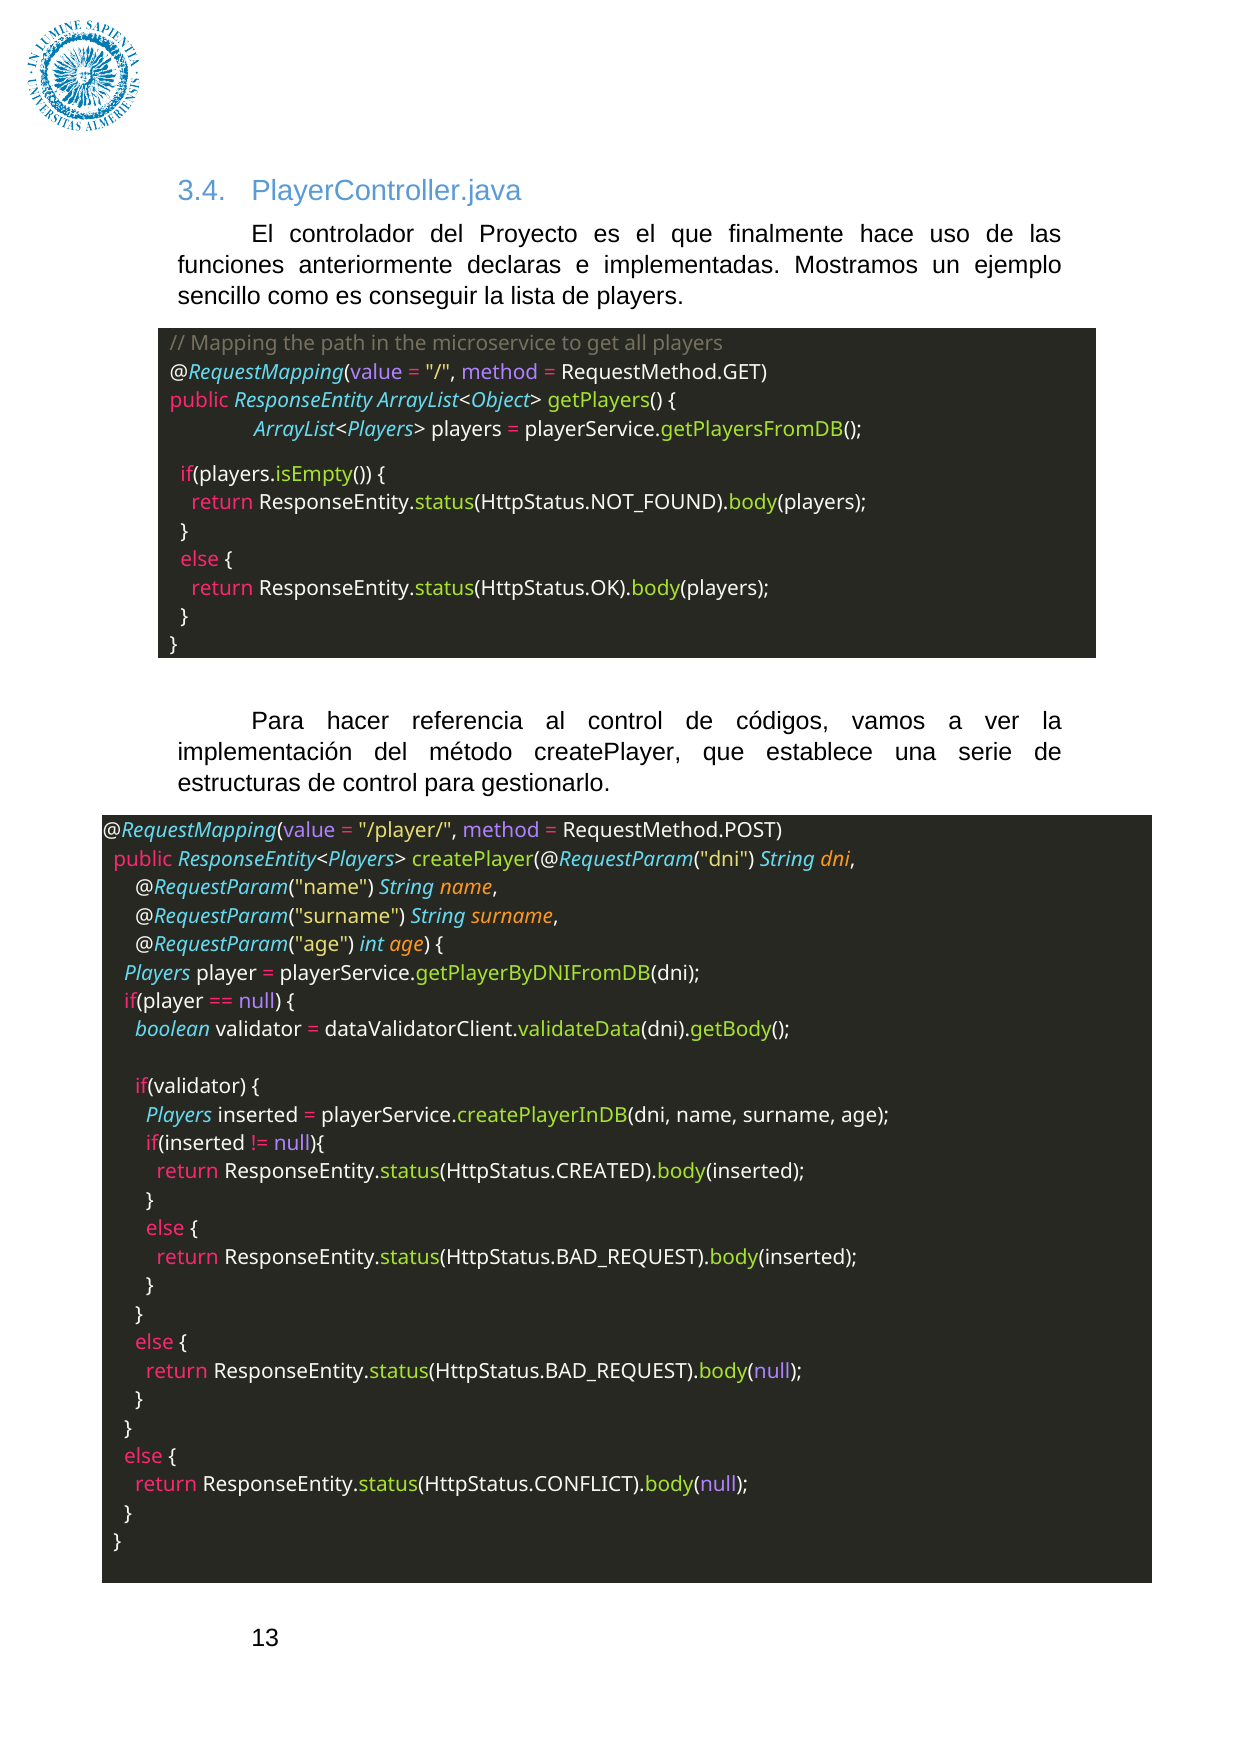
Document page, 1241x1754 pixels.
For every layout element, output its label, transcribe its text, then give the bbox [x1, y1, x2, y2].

text @RequestMapping(value = "/player/", method = RequestMethod.POST) [102, 815, 1152, 844]
text } [102, 1526, 1152, 1555]
text } [102, 1384, 1152, 1413]
text public ResponseEntity ArrayList<Object> getPlayers() { [158, 385, 1096, 414]
text else { [102, 1327, 1152, 1356]
text else { [158, 544, 1096, 573]
text return ResponseEntity.status(HttpStatus.NOT_FOUND).body(players); [158, 487, 1096, 516]
text @RequestMapping(value = "/", method = RequestMethod.GET) [158, 357, 1096, 385]
text } [158, 601, 1096, 629]
text else { [102, 1441, 1152, 1469]
subtitle PlayerController.java [177, 173, 1063, 206]
text Players player = playerService.getPlayerByDNIFromDB(dni); [102, 958, 1152, 986]
text Players inserted = playerService.createPlayerInDB(dni, name, surname, age); [102, 1100, 1152, 1128]
text } [102, 1413, 1152, 1441]
text else { [102, 1213, 1152, 1242]
text @RequestParam("name") String name, [102, 872, 1152, 901]
text return ResponseEntity.status(HttpStatus.CREATED).body(inserted); [102, 1157, 1152, 1185]
text } [158, 516, 1096, 544]
text boolean validator = dataValidatorClient.validateData(dni).getBody(); [102, 1014, 1152, 1043]
picture [27, 20, 140, 131]
text return ResponseEntity.status(HttpStatus.BAD_REQUEST).body(null); [102, 1356, 1152, 1384]
text } [102, 1185, 1152, 1213]
text if(inserted != null){ [102, 1128, 1152, 1157]
text El controlador del Proyecto es el que finalmente hace uso de las funciones anteriormente declaras e implementadas. Mostramos un ejemplo sencillo como es conseguir la lista de players. [177, 219, 1063, 309]
text // Mapping the path in the microservice to get all players [158, 328, 1096, 357]
text public ResponseEntity<Players> createPlayer(@RequestParam("dni") String dni, [102, 844, 1152, 872]
text return ResponseEntity.status(HttpStatus.BAD_REQUEST).body(inserted); [102, 1242, 1152, 1270]
text return ResponseEntity.status(HttpStatus.CONFLICT).body(null); [102, 1469, 1152, 1498]
text if(validator) { [102, 1071, 1152, 1100]
text @RequestParam("age") int age) { [102, 929, 1152, 958]
text return ResponseEntity.status(HttpStatus.OK).body(players); [158, 573, 1096, 601]
text } [102, 1270, 1152, 1299]
text if(players.isEmpty()) { [158, 459, 1096, 487]
text Para hacer referencia al control de códigos, vamos a ver la implementación del método createPlayer, que establece una serie de estructuras de control para gestionarlo. [177, 706, 1063, 796]
text ArrayList<Players> players = playerService.getPlayersFromDB(); [158, 414, 1096, 442]
text } [158, 629, 1096, 658]
text if(player == null) { [102, 986, 1152, 1014]
text } [102, 1498, 1152, 1526]
text } [102, 1299, 1152, 1327]
text @RequestParam("surname") String surname, [102, 901, 1152, 929]
